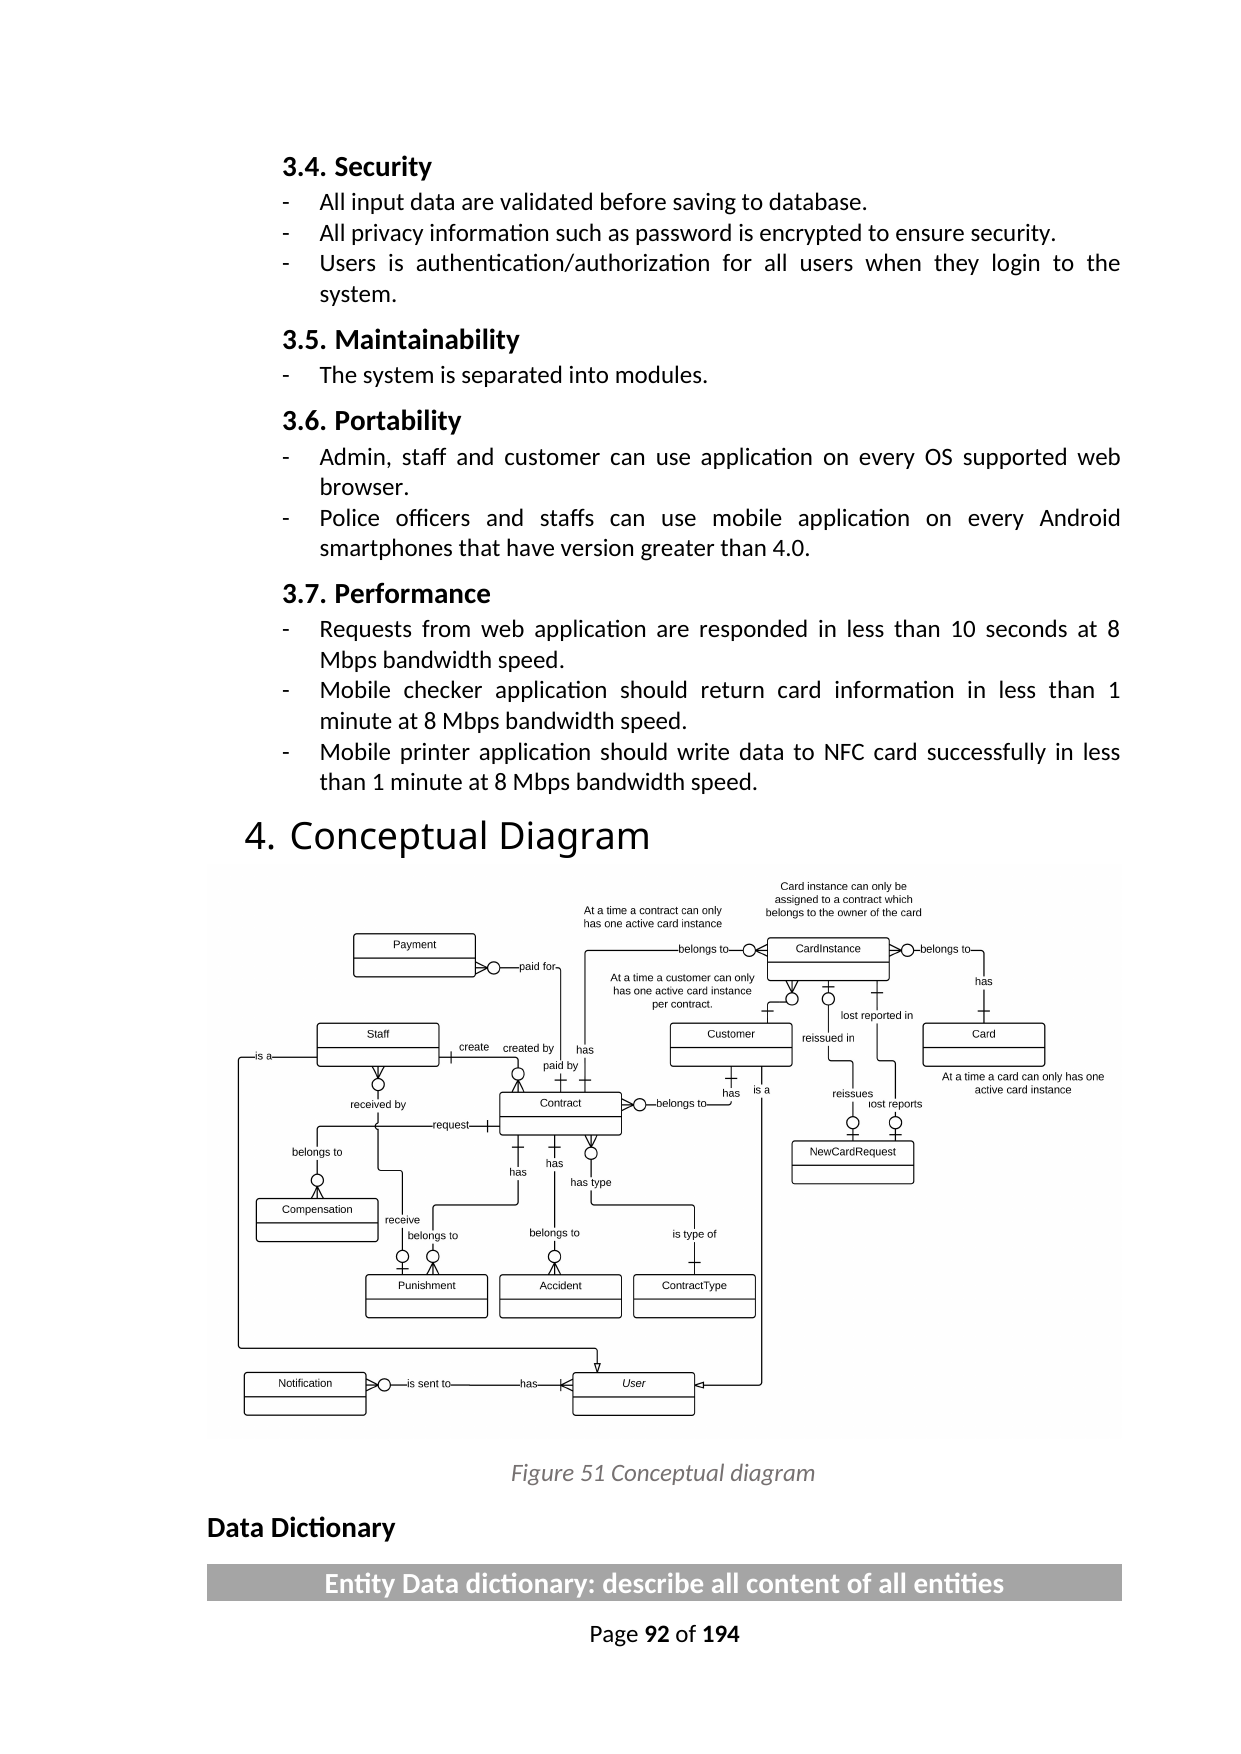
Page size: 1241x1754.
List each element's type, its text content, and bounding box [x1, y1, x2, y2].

subtitle Performance [282, 575, 1122, 611]
subtitle Maintainability [282, 321, 1122, 356]
list All privacy information such as password is encrypted to ensure security. [282, 217, 1122, 247]
list Mobile printer application should write data to NFC card successfully in less than 1 minute at 8 Mbps bandwidth speed. [282, 736, 1122, 797]
subtitle Conceptual Diagram [244, 809, 1122, 860]
list All input data are validated before saving to database. [282, 186, 1122, 217]
list Requests from web application are responded in less than 10 seconds at 8 Mbps bandwidth speed. [282, 614, 1122, 675]
picture [206, 864, 1122, 1439]
subtitle Security [282, 148, 1122, 183]
list Police officers and staffs can use mobile application on every Android smartphones that have version greater than 4.0. [282, 502, 1122, 563]
list The system is separated into modules. [282, 359, 1122, 390]
list Mobile checker application should return card information in less than 1 minute at 8 Mbps bandwidth speed. [282, 675, 1122, 736]
table_header Entity Data dictionary: describe all content of all entities [208, 1565, 1121, 1600]
list Admin, staff and customer can use application on every OS supported web browser. [282, 441, 1122, 502]
subtitle Portability [282, 402, 1122, 438]
text Data Dictionary [207, 1509, 1122, 1544]
list Users is authentication/authorization for all users when they login to the system. [282, 247, 1122, 308]
